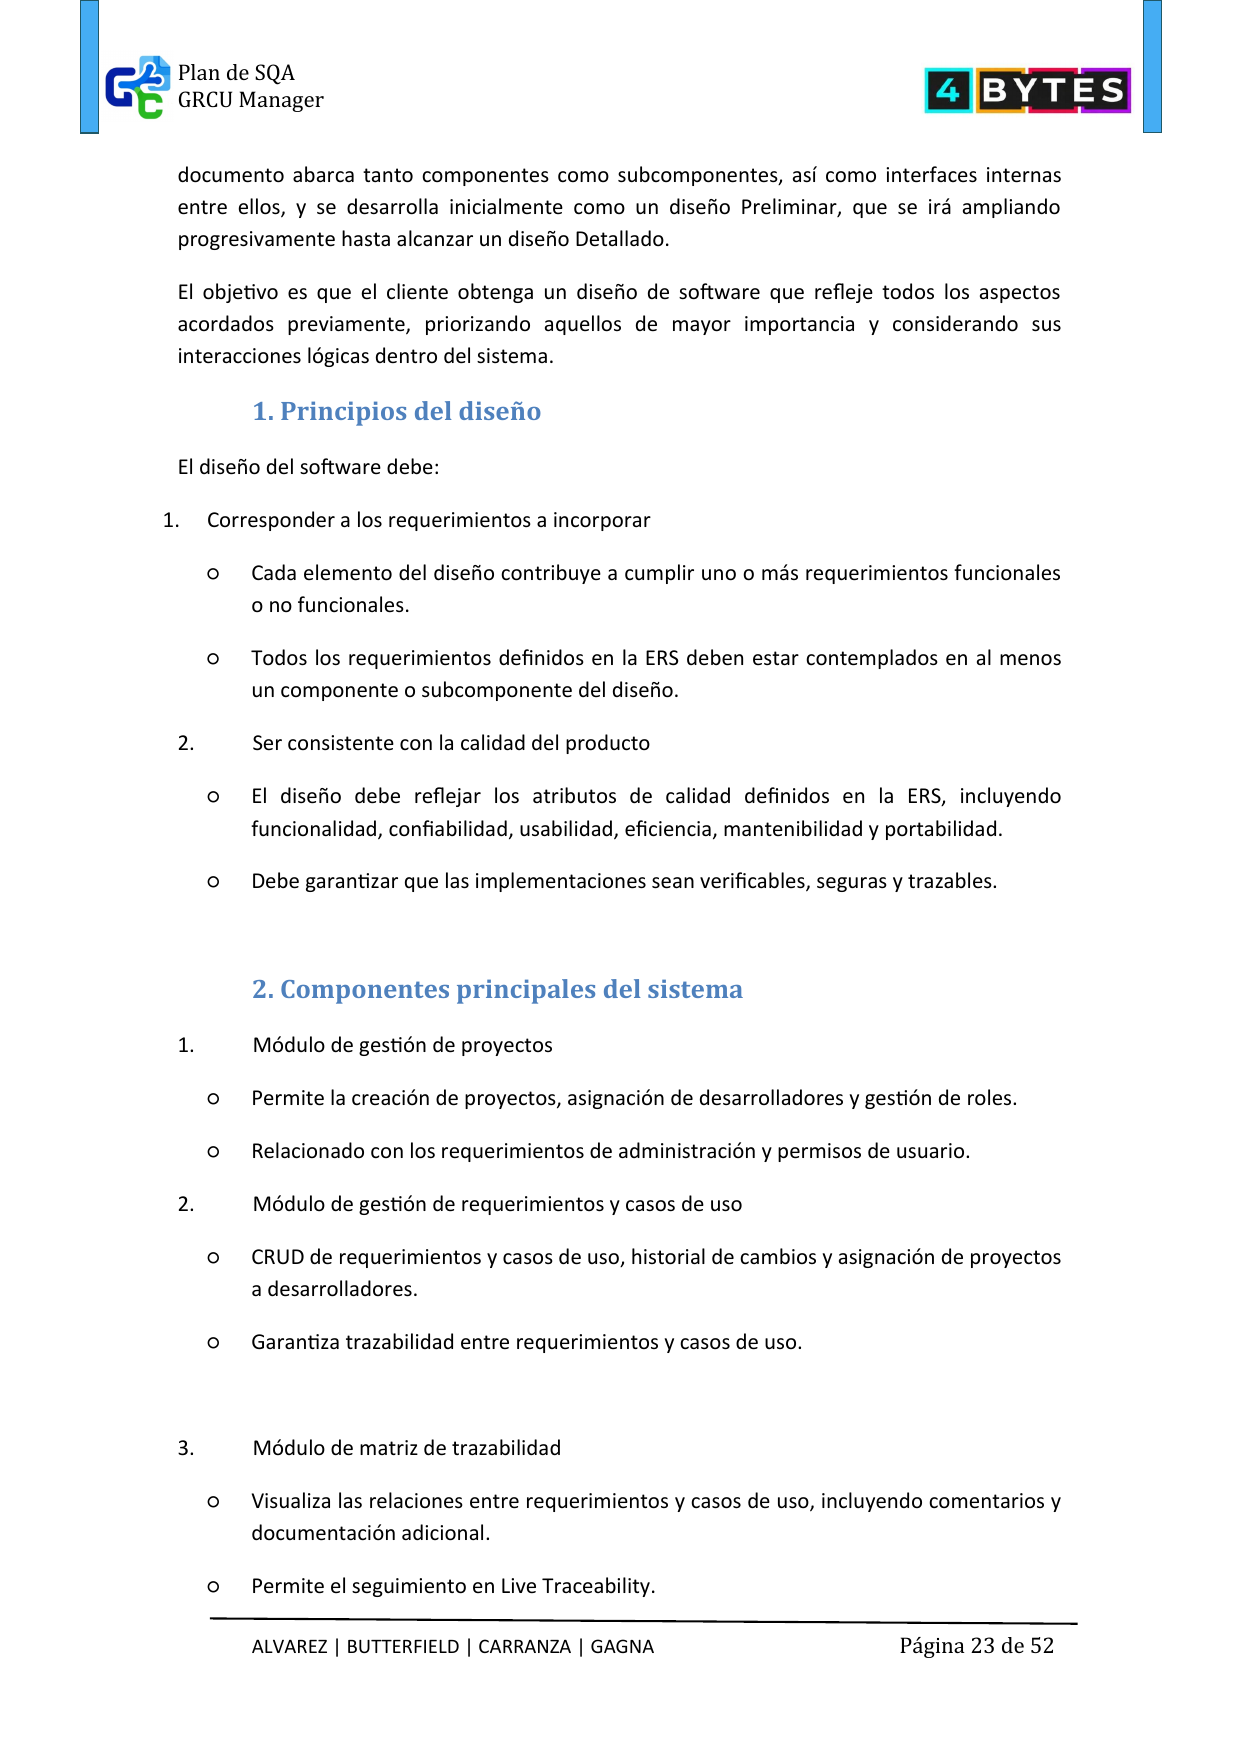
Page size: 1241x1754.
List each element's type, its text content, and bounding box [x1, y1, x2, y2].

text ○ Garantiza trazabilidad entre requerimientos y casos de uso. [207, 1327, 1063, 1355]
text ○ Relacionado con los requerimientos de administración y permisos de usuario. [207, 1136, 1063, 1164]
text El diseño del software debe: [177, 452, 1063, 480]
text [177, 160, 1063, 252]
text ○ Todos los requerimientos definidos en la ERS deben estar contemplados en al menos un componente o subcomponente del diseño. [207, 643, 1063, 703]
text 3. Módulo de matriz de trazabilidad [177, 1433, 1063, 1461]
text ○ Visualiza las relaciones entre requerimientos y casos de uso, incluyendo comentarios y documentación adicional. [207, 1486, 1063, 1547]
text 1. Módulo de gestión de proyectos [177, 1030, 1063, 1058]
text ○ CRUD de requerimientos y casos de uso, historial de cambios y asignación de proyectos a desarrolladores. [207, 1242, 1063, 1302]
text 2. Módulo de gestión de requerimientos y casos de uso [177, 1189, 1063, 1217]
picture [101, 50, 175, 122]
text ○ Cada elemento del diseño contribuye a cumplir uno o más requerimientos funcionales o no funcionales. [207, 558, 1063, 618]
text ○ Permite la creación de proyectos, asignación de desarrolladores y gestión de roles. [207, 1083, 1063, 1111]
text El objetivo es que el cliente obtenga un diseño de software que refleje todos los aspectos acordados previamente, priorizando aquellos de mayor importancia y considerando sus interacciones lógicas dentro del sistema. [177, 277, 1063, 370]
text 2. Ser consistente con la calidad del producto [177, 728, 1063, 756]
text 1. Corresponder a los requerimientos a incorporar [162, 505, 1063, 533]
subtitle 2. Componentes principales del sistema [214, 973, 1063, 1004]
text ○ Permite el seguimiento en Live Traceability. [207, 1572, 1063, 1599]
subtitle 1. Principios del diseño [214, 395, 1063, 426]
text ○ Debe garantizar que las implementaciones sean verificables, seguras y trazables. [207, 867, 1063, 895]
text ○ El diseño debe reflejar los atributos de calidad definidos en la ERS, incluyendo funcionalidad, confiabilidad, usabilidad, eficiencia, mantenibilidad y portabilidad. [207, 781, 1063, 842]
picture [921, 60, 1135, 118]
